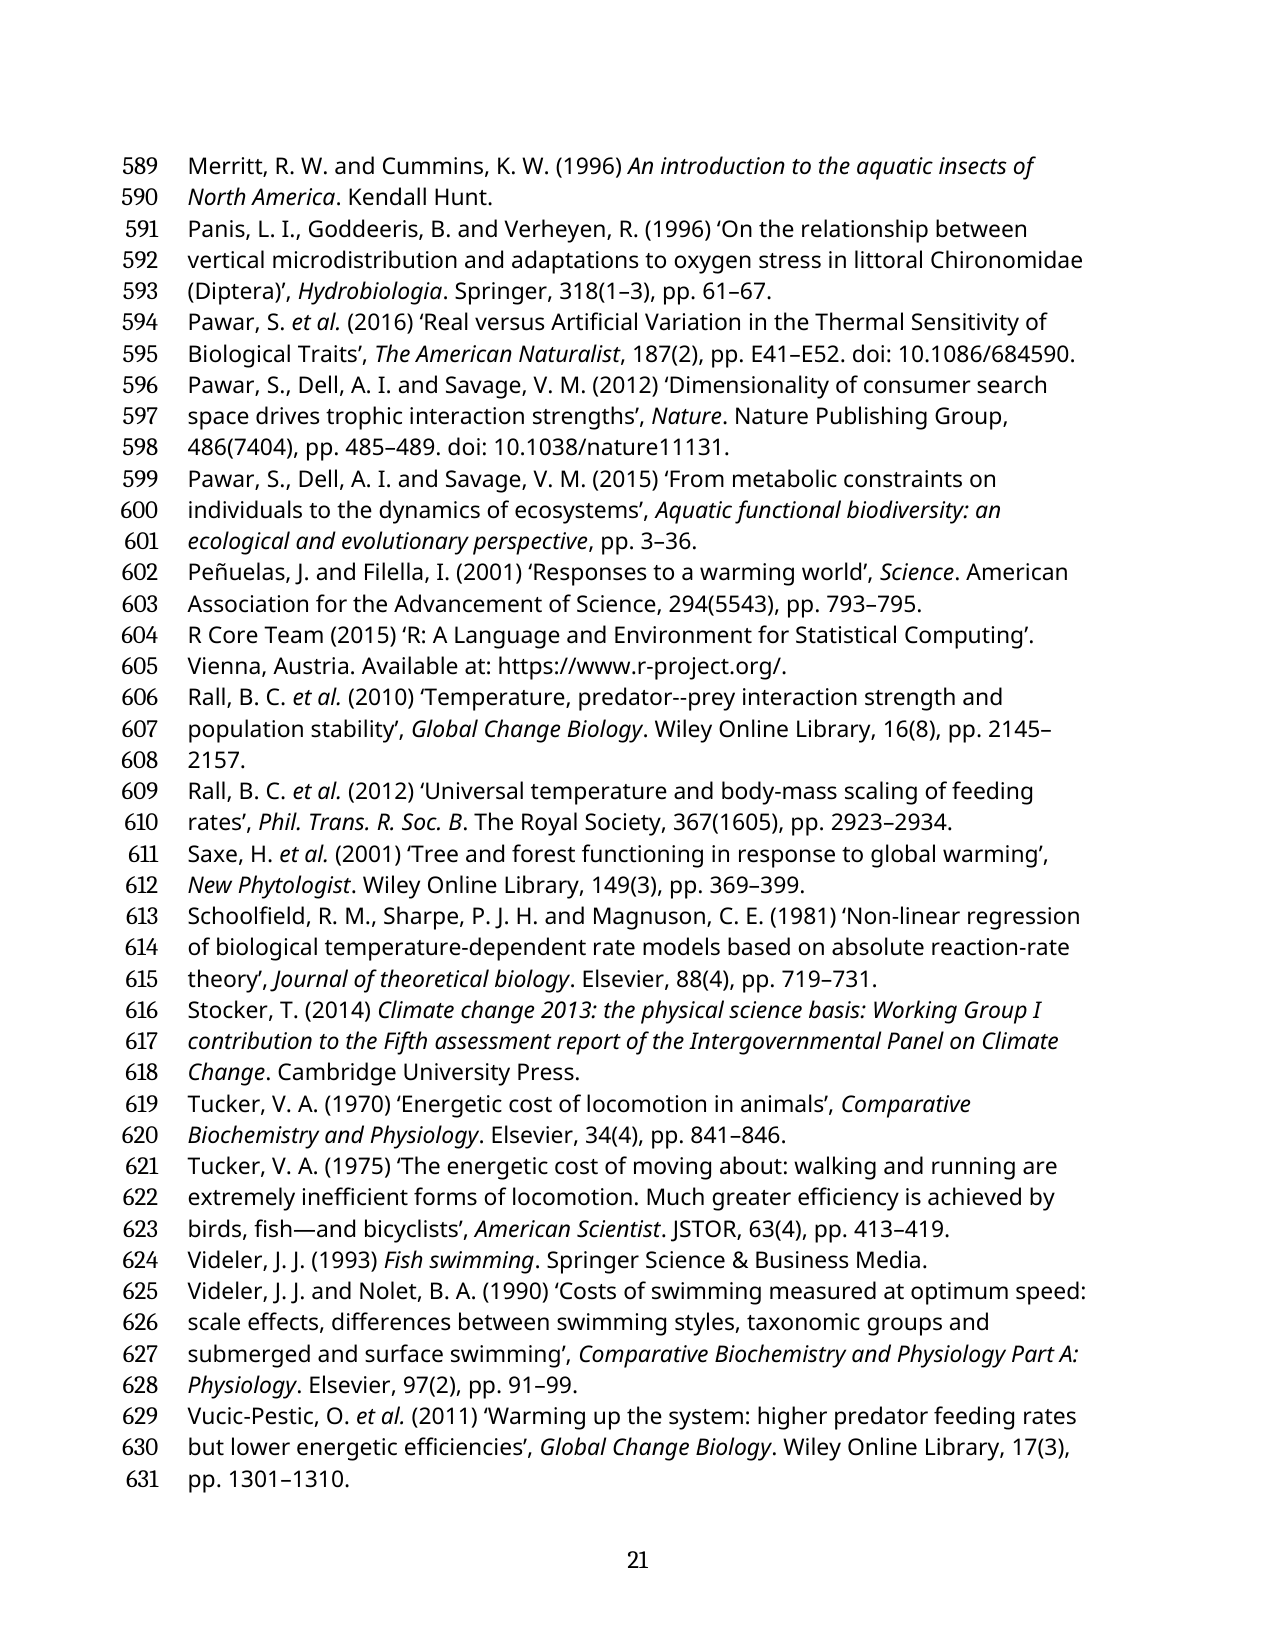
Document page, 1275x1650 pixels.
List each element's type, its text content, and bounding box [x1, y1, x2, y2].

text Videler, J. J. and Nolet, B. A. (1990) ‘Costs of swimming measured at optimum speed: scale effects, differences between swimming styles, taxonomic groups and submerged and surface swimming’, Comparative Biochemistry and Physiology Part A: Physiology. Elsevier, 97(2), pp. 91–99. [187, 1275, 1087, 1400]
text Tucker, V. A. (1975) ‘The energetic cost of moving about: walking and running are extremely inefficient forms of locomotion. Much greater efficiency is achieved by birds, fish—and bicyclists’, American Scientist. JSTOR, 63(4), pp. 413–419. [187, 1150, 1087, 1244]
text Pawar, S., Dell, A. I. and Savage, V. M. (2015) ‘From metabolic constraints on individuals to the dynamics of ecosystems’, Aquatic functional biodiversity: an ecological and evolutionary perspective, pp. 3–36. [187, 462, 1087, 556]
text Videler, J. J. (1993) Fish swimming. Springer Science & Business Media. [187, 1244, 1087, 1275]
text Peñuelas, J. and Filella, I. (2001) ‘Responses to a warming world’, Science. American Association for the Advancement of Science, 294(5543), pp. 793–795. [187, 556, 1087, 619]
text Merritt, R. W. and Cummins, K. W. (1996) An introduction to the aquatic insects of North America. Kendall Hunt. [187, 150, 1087, 212]
text Tucker, V. A. (1970) ‘Energetic cost of locomotion in animals’, Comparative Biochemistry and Physiology. Elsevier, 34(4), pp. 841–846. [187, 1087, 1087, 1150]
text Schoolfield, R. M., Sharpe, P. J. H. and Magnuson, C. E. (1981) ‘Non-linear regression of biological temperature-dependent rate models based on absolute reaction-rate theory’, Journal of theoretical biology. Elsevier, 88(4), pp. 719–731. [187, 900, 1087, 994]
text Rall, B. C. et al. (2012) ‘Universal temperature and body-mass scaling of feeding rates’, Phil. Trans. R. Soc. B. The Royal Society, 367(1605), pp. 2923–2934. [187, 775, 1087, 837]
text Saxe, H. et al. (2001) ‘Tree and forest functioning in response to global warming’, New Phytologist. Wiley Online Library, 149(3), pp. 369–399. [187, 837, 1087, 900]
text Pawar, S., Dell, A. I. and Savage, V. M. (2012) ‘Dimensionality of consumer search space drives trophic interaction strengths’, Nature. Nature Publishing Group, 486(7404), pp. 485–489. doi: 10.1038/nature11131. [187, 369, 1087, 462]
text Stocker, T. (2014) Climate change 2013: the physical science basis: Working Group I contribution to the Fifth assessment report of the Intergovernmental Panel on Climate Change. Cambridge University Press. [187, 994, 1087, 1087]
text Rall, B. C. et al. (2010) ‘Temperature, predator--prey interaction strength and population stability’, Global Change Biology. Wiley Online Library, 16(8), pp. 2145–2157. [187, 681, 1087, 775]
text Pawar, S. et al. (2016) ‘Real versus Artificial Variation in the Thermal Sensitivity of Biological Traits’, The American Naturalist, 187(2), pp. E41–E52. doi: 10.1086/684590. [187, 306, 1087, 369]
text R Core Team (2015) ‘R: A Language and Environment for Statistical Computing’. Vienna, Austria. Available at: https://www.r-project.org/. [187, 619, 1087, 681]
text Panis, L. I., Goddeeris, B. and Verheyen, R. (1996) ‘On the relationship between vertical microdistribution and adaptations to oxygen stress in littoral Chironomidae (Diptera)’, Hydrobiologia. Springer, 318(1–3), pp. 61–67. [187, 212, 1087, 306]
text Vucic-Pestic, O. et al. (2011) ‘Warming up the system: higher predator feeding rates but lower energetic efficiencies’, Global Change Biology. Wiley Online Library, 17(3), pp. 1301–1310. [187, 1400, 1087, 1494]
